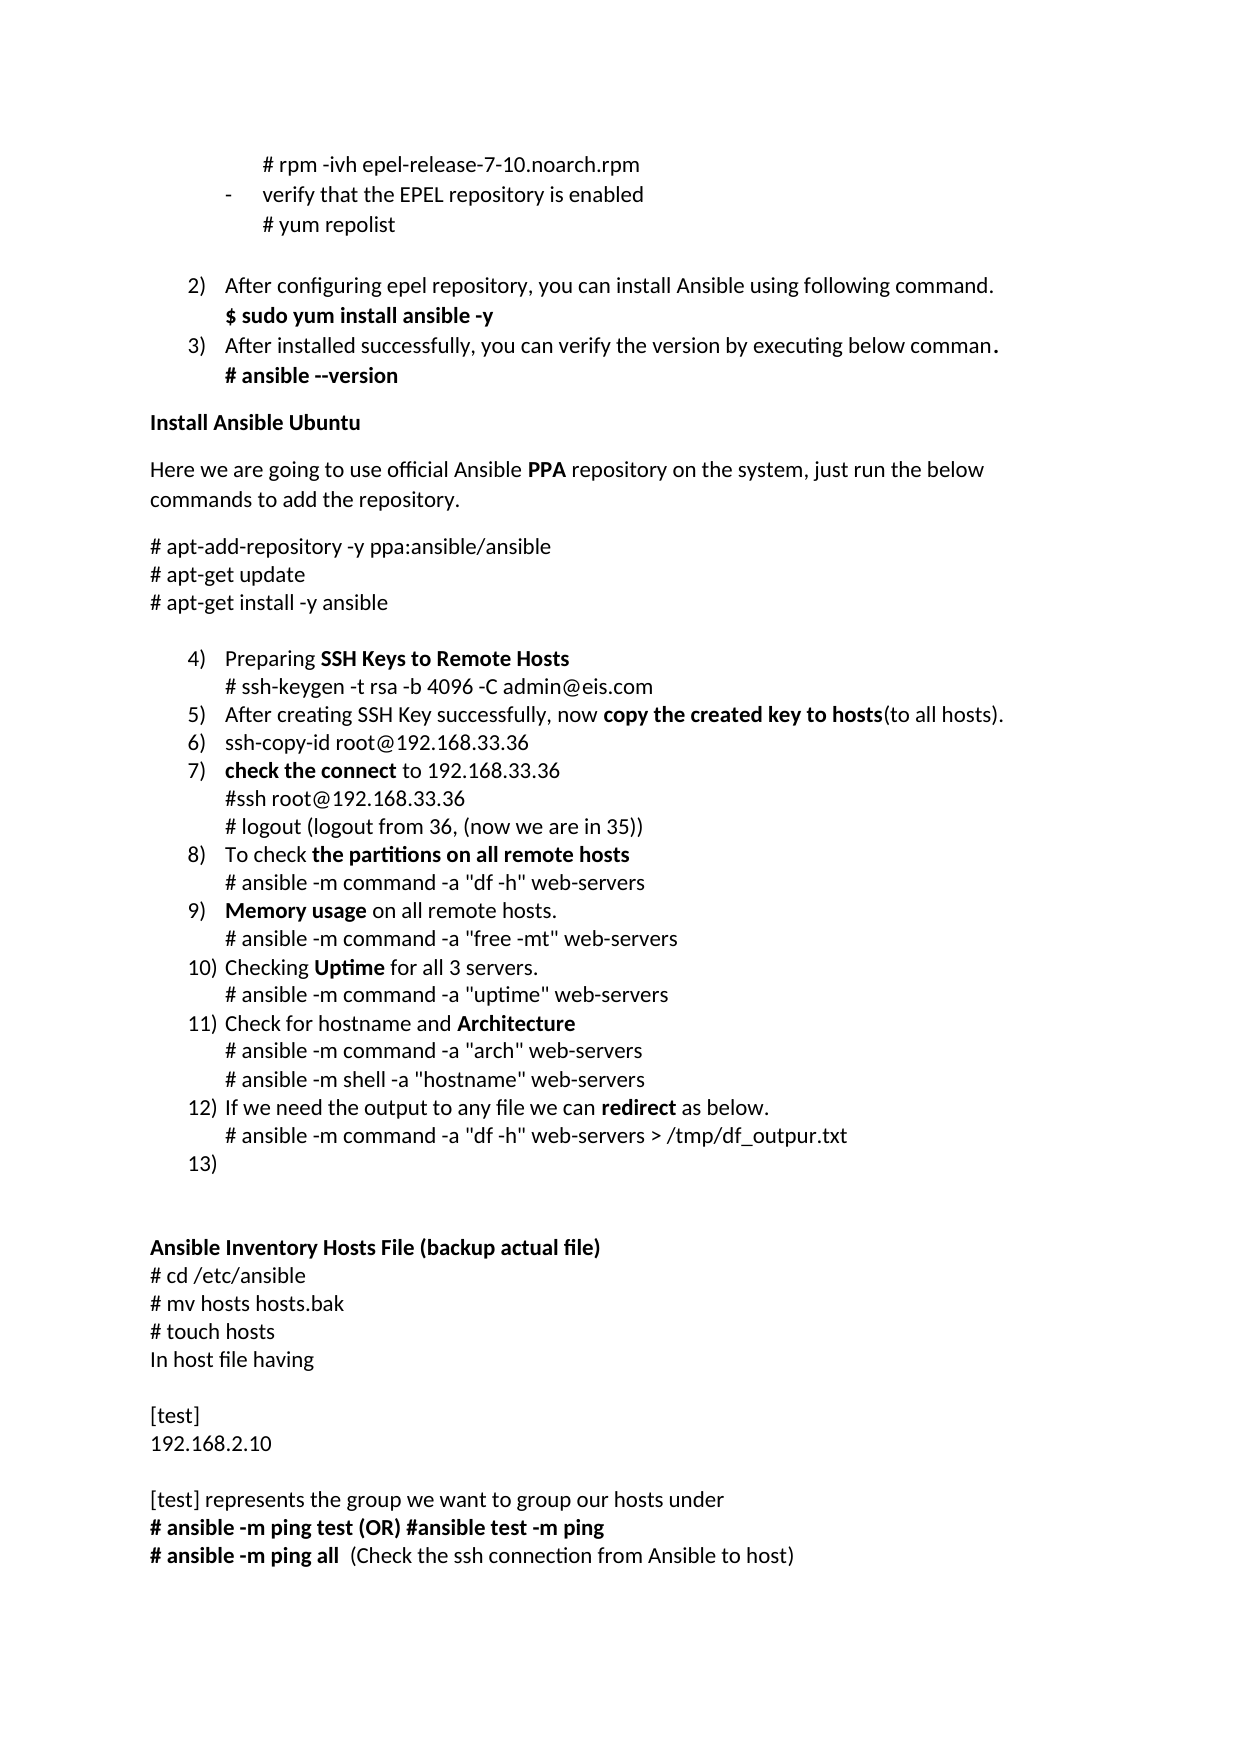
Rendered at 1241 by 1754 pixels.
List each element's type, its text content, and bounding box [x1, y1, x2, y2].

list check the connect to 192.168.33.36 [187, 756, 1090, 784]
text # ansible -m command -a "arch" web-servers [225, 1037, 1090, 1065]
list Checking Uptime for all 3 servers. [187, 953, 1090, 981]
list #ssh root@192.168.33.36 [225, 784, 1090, 812]
text # apt-get update [150, 560, 1090, 588]
list Memory usage on all remote hosts. [187, 897, 1090, 924]
text # ansible -m shell -a "hostname" web-servers [225, 1065, 1090, 1093]
text Here we are going to use official Ansible PPA repository on the system, just run the below commands to add the repository. [150, 455, 1090, 513]
text # touch hosts [150, 1317, 1090, 1345]
list To check the partitions on all remote hosts [187, 841, 1090, 868]
text [test] [150, 1401, 1090, 1429]
list If we need the output to any file we can redirect as below. [187, 1093, 1090, 1121]
text # apt-add-repository -y ppa:ansible/ansible [150, 532, 1090, 560]
text # ansible -m command -a "df -h" web-servers > /tmp/df_outpur.txt [225, 1121, 1090, 1149]
text # mv hosts hosts.bak [150, 1289, 1090, 1317]
list $ sudo yum install ansible -y [225, 301, 1090, 329]
text # apt-get install -y ansible [150, 588, 1090, 616]
text # cd /etc/ansible [150, 1261, 1090, 1289]
list verify that the EPEL repository is enabled [225, 180, 1090, 208]
list After configuring epel repository, you can install Ansible using following command. [187, 271, 1090, 299]
list After creating SSH Key successfully, now copy the created key to hosts(to all hosts). [187, 700, 1090, 728]
list # logout (logout from 36, (now we are in 35)) [225, 812, 1090, 841]
list Preparing SSH Keys to Remote Hosts [187, 644, 1090, 672]
list After installed successfully, you can verify the version by executing below comman. [187, 331, 1090, 359]
list # ansible -m command -a "df -h" web-servers [225, 868, 1090, 897]
text # ansible -m ping test (OR) #ansible test -m ping [150, 1513, 1090, 1541]
text In host file having [150, 1345, 1090, 1373]
list # ssh-keygen -t rsa -b 4096 -C admin@eis.com [225, 672, 1090, 700]
text 192.168.2.10 [150, 1429, 1090, 1457]
text # ansible -m command -a "uptime" web-servers [225, 981, 1090, 1009]
text # ansible -m ping all (Check the ssh connection from Ansible to host) [150, 1541, 1090, 1569]
text Install Ansible Ubuntu [150, 408, 1090, 436]
text [test] represents the group we want to group our hosts under [150, 1485, 1090, 1513]
list Check for hostname and Architecture [187, 1009, 1090, 1037]
list # rpm -ivh epel-release-7-10.noarch.rpm [262, 150, 1090, 178]
list ssh-copy-id root@192.168.33.36 [187, 728, 1090, 756]
text Ansible Inventory Hosts File (backup actual file) [150, 1233, 1090, 1261]
list # ansible --version [225, 361, 1090, 389]
text # ansible -m command -a "free -mt" web-servers [225, 924, 1090, 953]
list # yum repolist [262, 210, 1090, 238]
